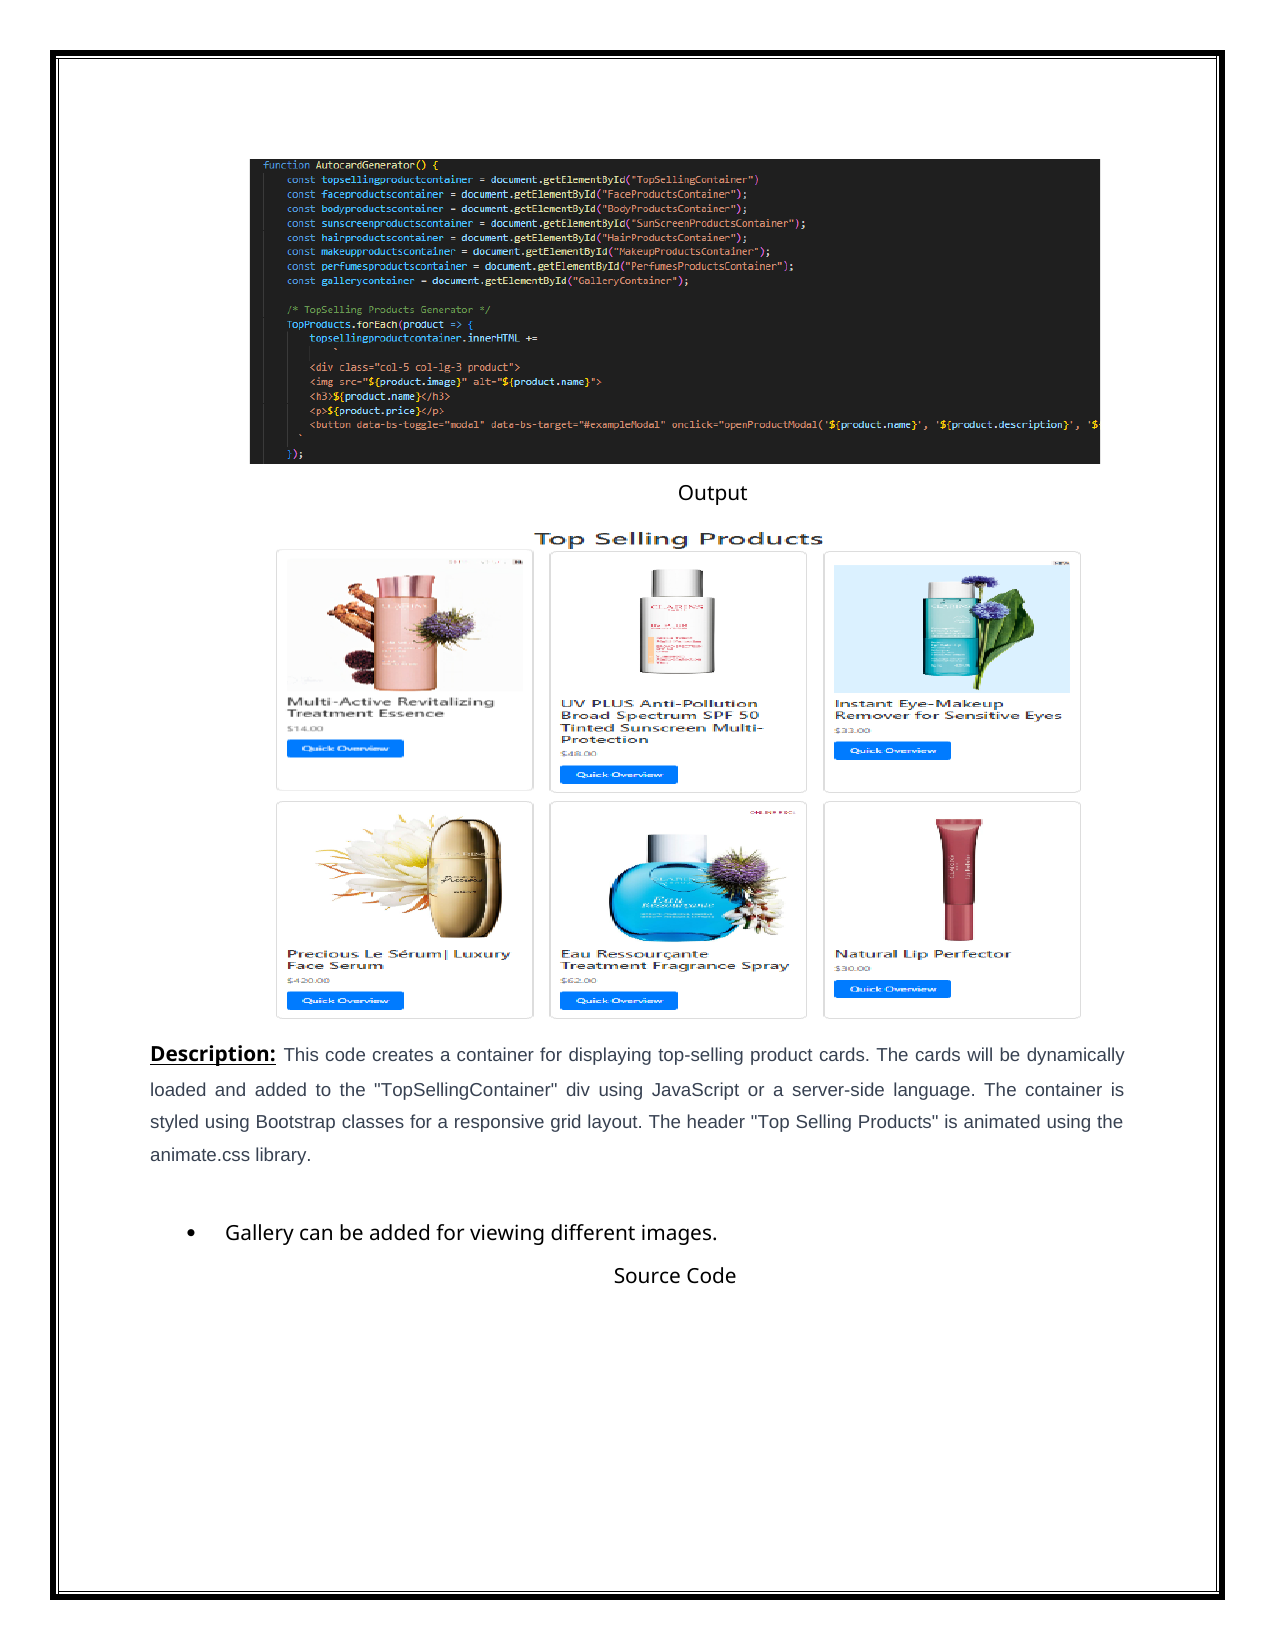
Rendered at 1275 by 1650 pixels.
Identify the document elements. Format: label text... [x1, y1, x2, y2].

picture [249, 159, 1101, 464]
list Output [225, 478, 1125, 506]
list Gallery can be added for viewing different images. [187, 1218, 1125, 1247]
picture [259, 520, 1091, 1026]
text Description: This code creates a container for displaying top-selling product cards. The cards will be dynamically loaded and added to the "TopSellingContainer" div using JavaScript or a server-side language. The container is styled using Bootstrap classes for a responsive grid layout. The header "Top Selling Products" is animated using the animate.css library. [150, 1039, 1125, 1165]
text Source Code [225, 1261, 1125, 1289]
